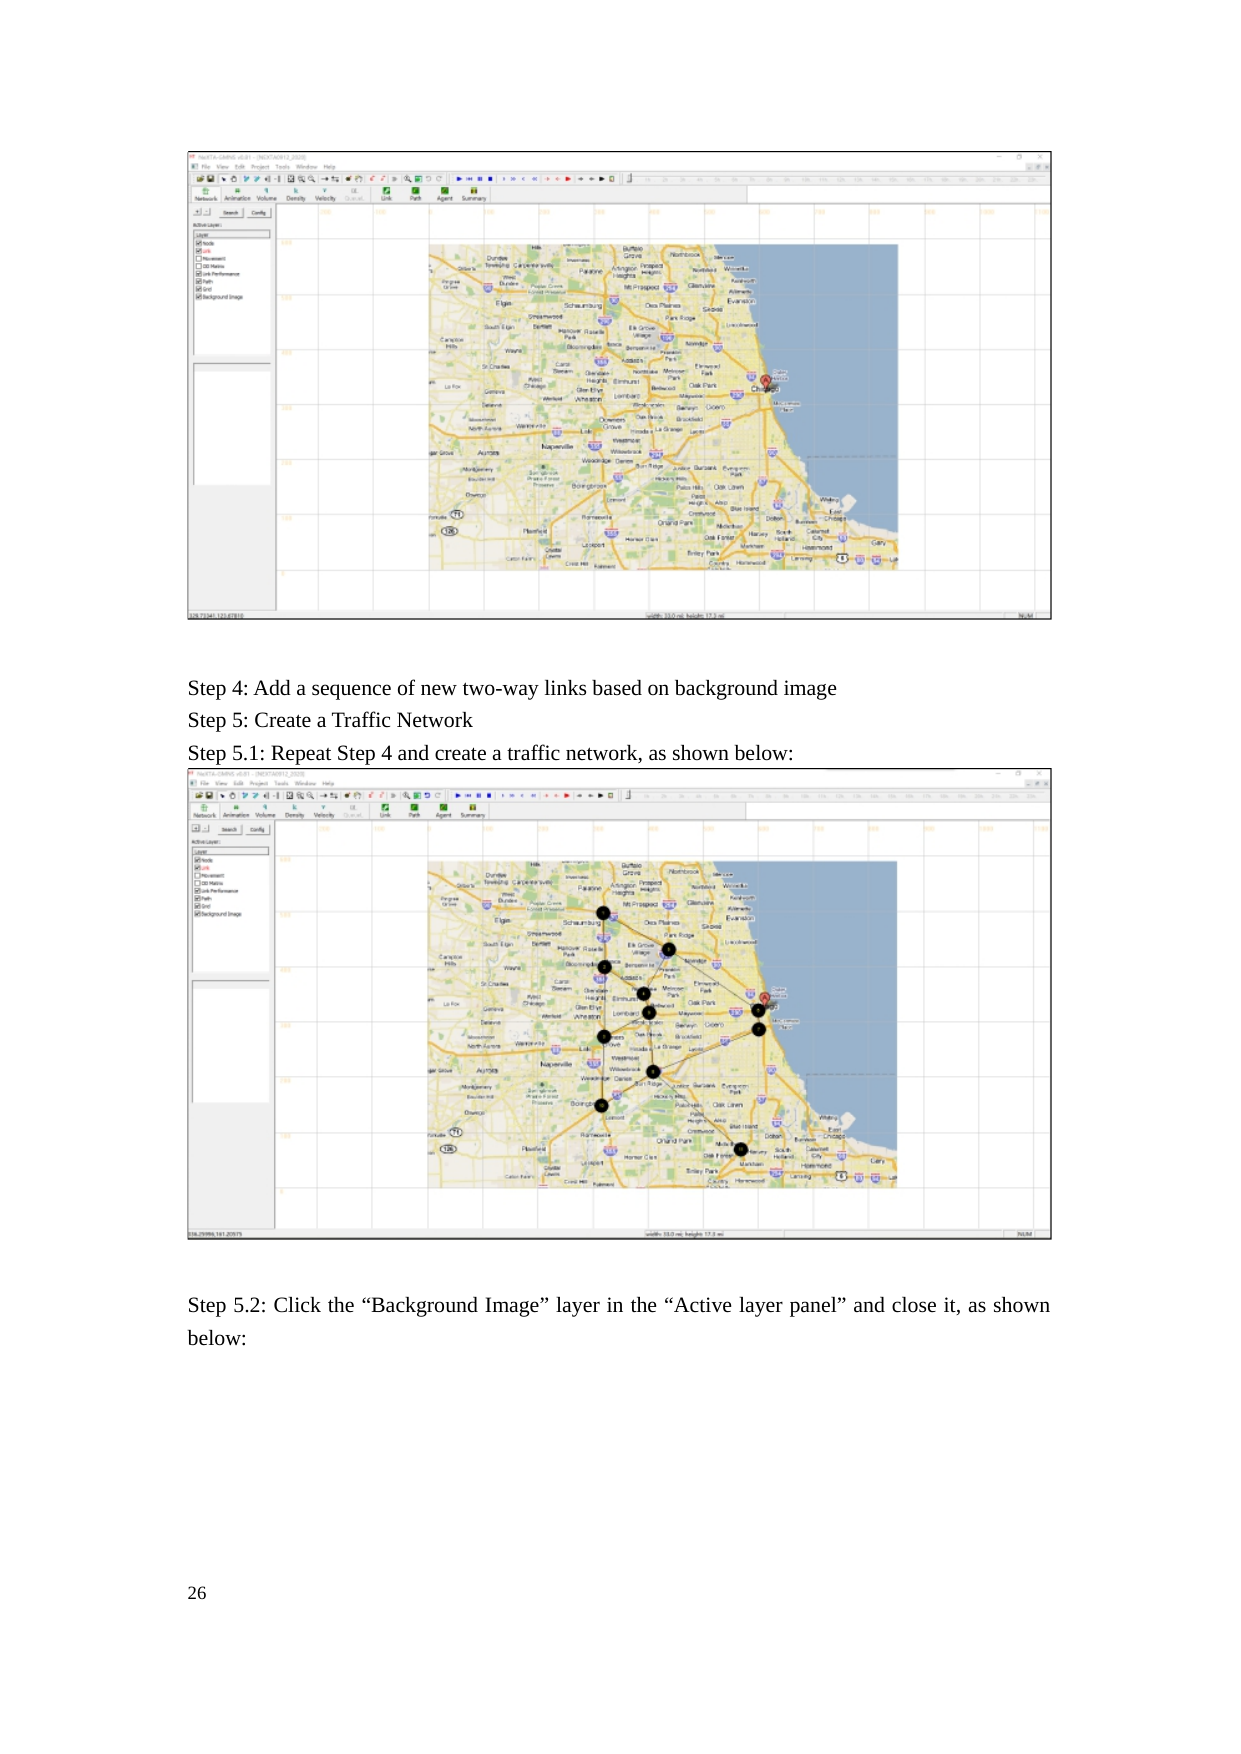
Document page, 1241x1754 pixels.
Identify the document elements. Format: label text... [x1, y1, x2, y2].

text Step 4: Add a sequence of new two-way links based on background image [187, 671, 1053, 704]
picture [187, 768, 1053, 1241]
picture [187, 151, 1053, 621]
text Step 5.2: Click the “Background Image” layer in the “Active layer panel” and close it, as shown below: [187, 1289, 1053, 1354]
text Step 5: Create a Traffic Network [187, 704, 1053, 736]
text Step 5.1: Repeat Step 4 and create a traffic network, as shown below: [187, 736, 1053, 768]
